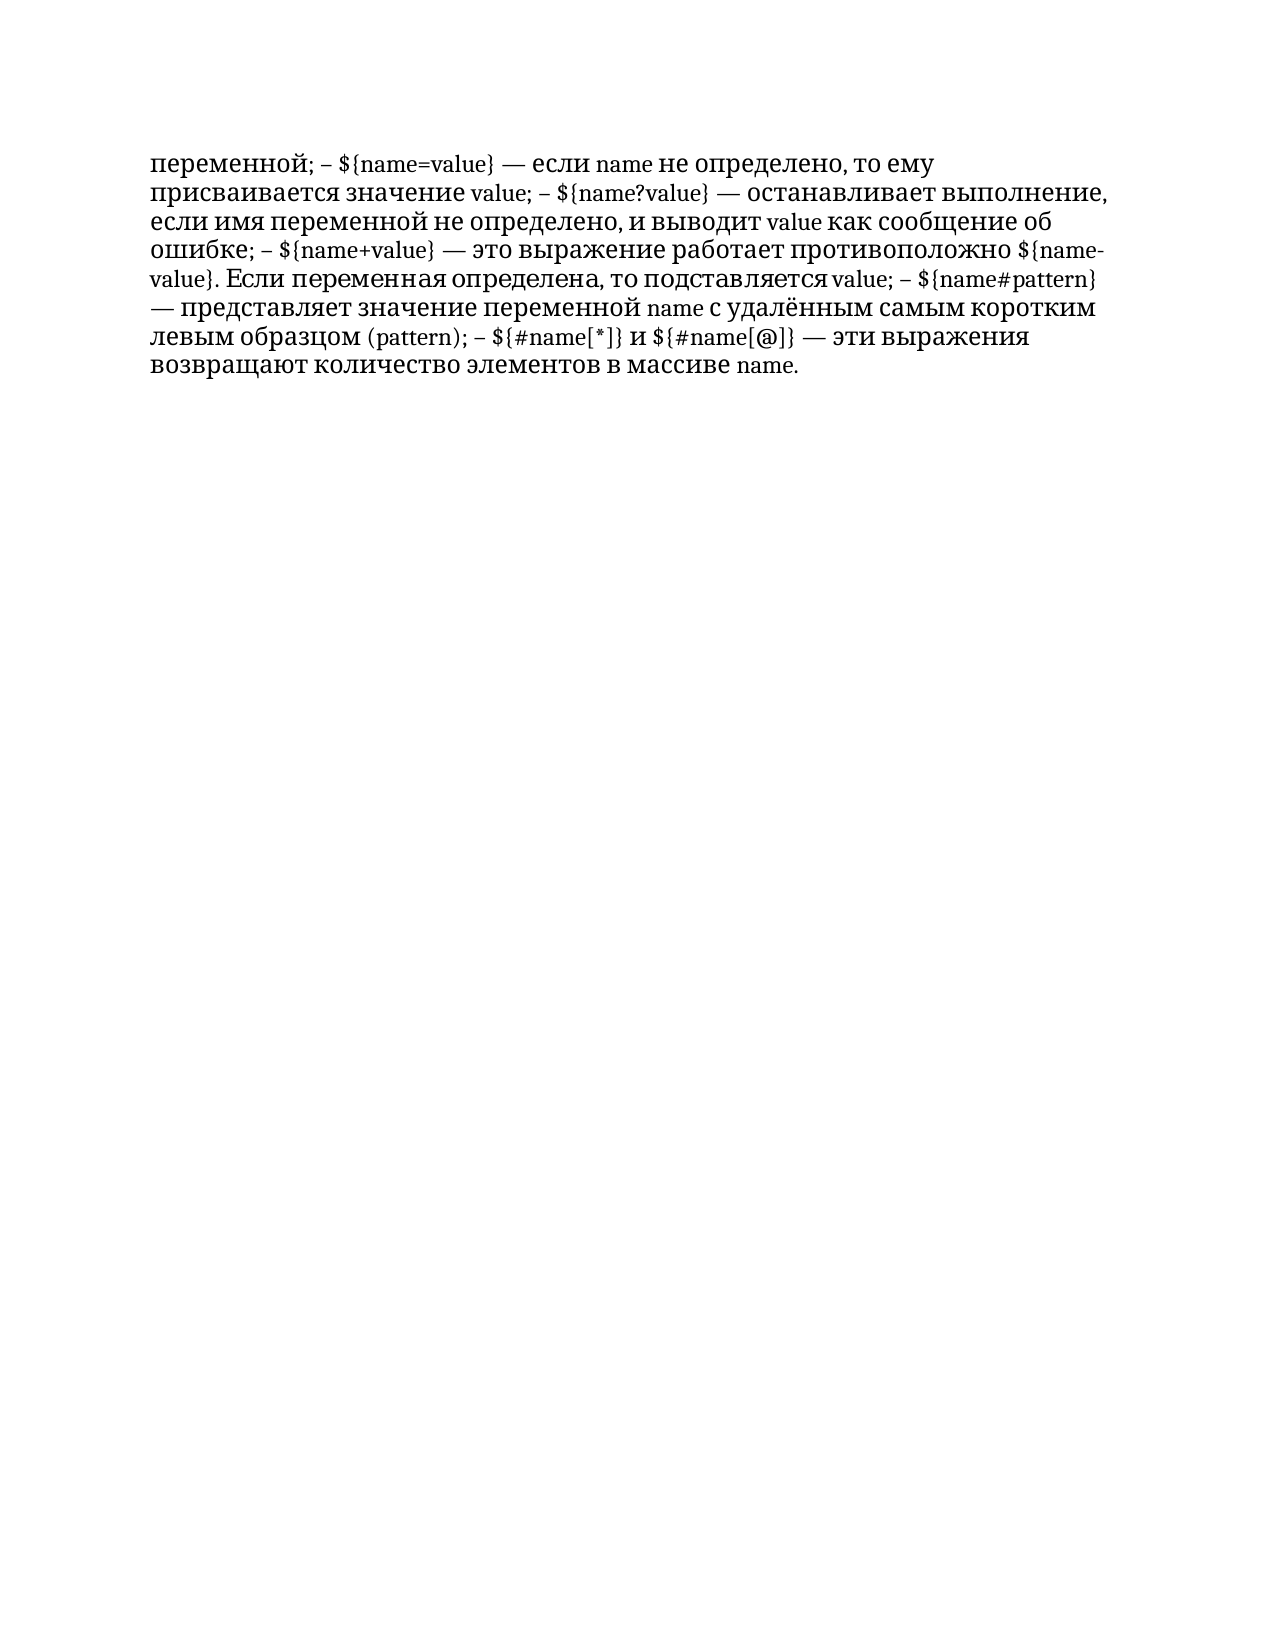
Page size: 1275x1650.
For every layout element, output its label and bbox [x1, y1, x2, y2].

text [150, 150, 1125, 380]
